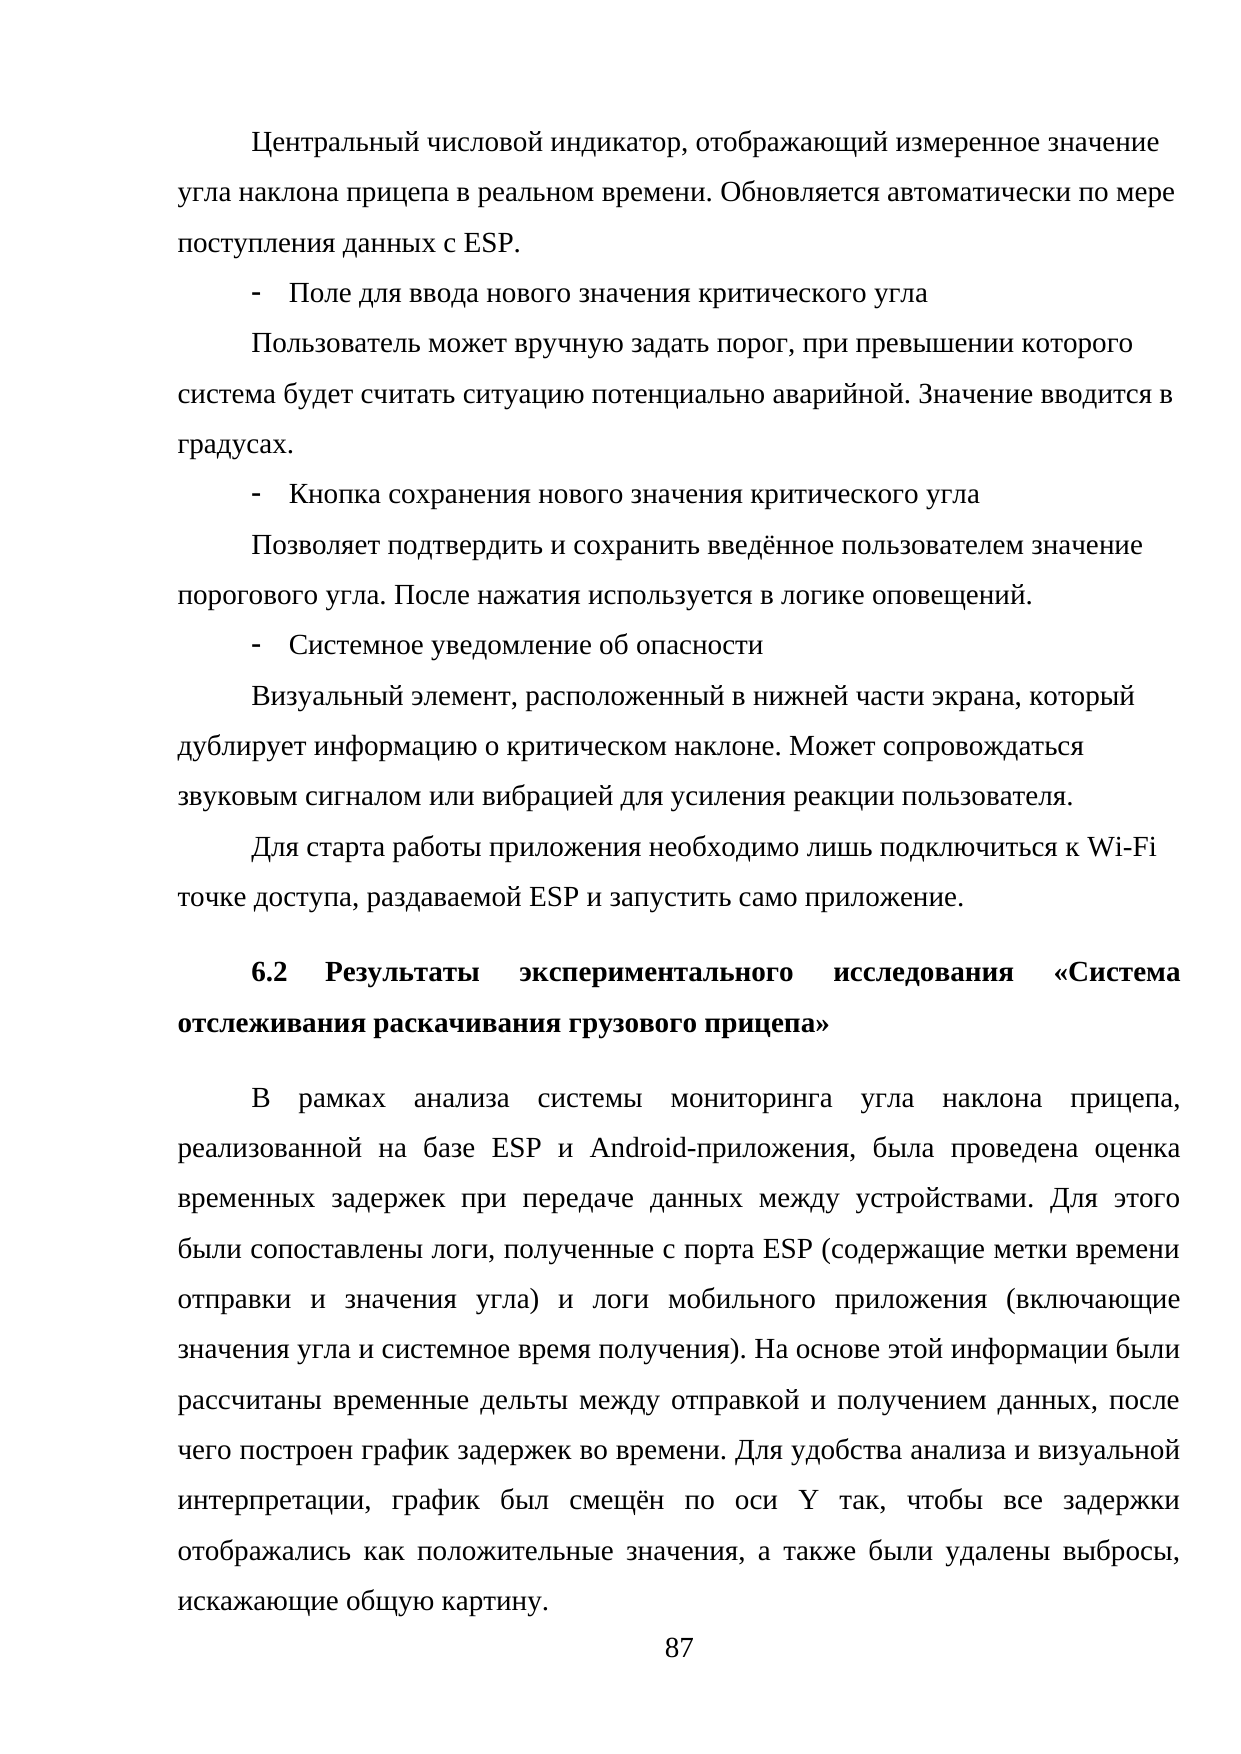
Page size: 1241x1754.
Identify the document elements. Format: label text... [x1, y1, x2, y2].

list Кнопка сохранения нового значения критического угла [251, 476, 1181, 510]
subtitle 6.2 Результаты экспериментального исследования «Система отслеживания раскачивания грузового прицепа» [177, 954, 1181, 1038]
list Системное уведомление об опасности [251, 627, 1181, 661]
text Позволяет подтвердить и сохранить введённое пользователем значение порогового угла. После нажатия используется в логике оповещений. [177, 527, 1181, 611]
text Визуальный элемент, расположенный в нижней части экрана, который дублирует информацию о критическом наклоне. Может сопровождаться звуковым сигналом или вибрацией для усиления реакции пользователя. [177, 678, 1181, 812]
list Поле для ввода нового значения критического угла [251, 275, 1181, 309]
text Пользователь может вручную задать порог, при превышении которого система будет считать ситуацию потенциально аварийной. Значение вводится в градусах. [177, 325, 1181, 459]
text В рамках анализа системы мониторинга угла наклона прицепа, реализованной на базе ESP и Android-приложения, была проведена оценка временных задержек при передаче данных между устройствами. Для этого были сопоставлены логи, полученные с порта ESP (содержащие метки времени отправки и значения угла) и логи мобильного приложения (включающие значения угла и системное время получения). На основе этой информации были рассчитаны временные дельты между отправкой и получением данных, после чего построен график задержек во времени. Для удобства анализа и визуальной интерпретации, график был смещён по оси Y так, чтобы все задержки отображались как положительные значения, а также были удалены выбросы, искажающие общую картину. [177, 1080, 1181, 1617]
text Центральный числовой индикатор, отображающий измеренное значение угла наклона прицепа в реальном времени. Обновляется автоматически по мере поступления данных с ESP. [177, 124, 1181, 258]
text Для старта работы приложения необходимо лишь подключиться к Wi-Fi точке доступа, раздаваемой ESP и запустить само приложение. [177, 829, 1181, 913]
